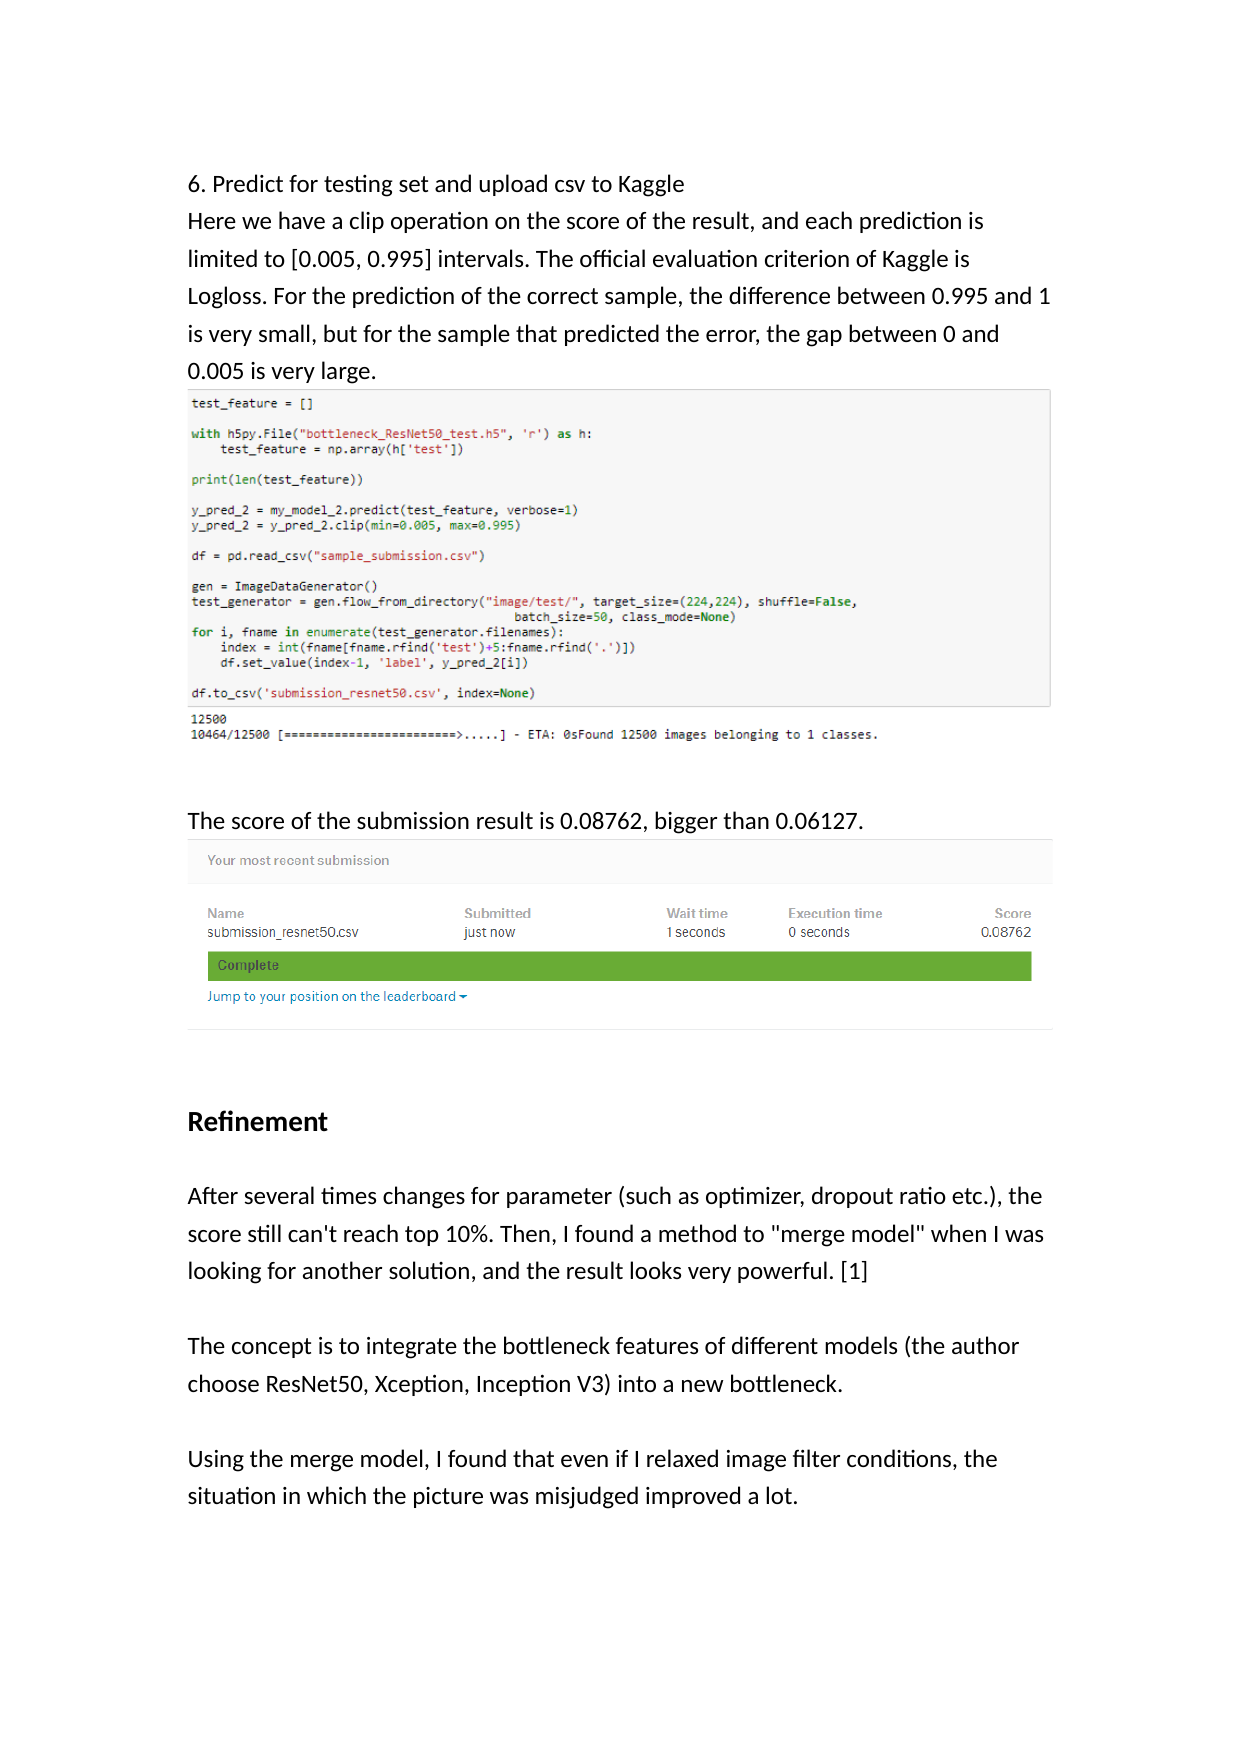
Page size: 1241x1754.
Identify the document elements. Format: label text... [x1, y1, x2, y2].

text The score of the submission result is 0.08762, bigger than 0.06127. [187, 802, 1053, 839]
text 6. Predict for testing set and upload csv to Kaggle [187, 164, 1053, 202]
text Using the merge model, I found that even if I relaxed image filter conditions, the situation in which the picture was misjudged improved a lot. [187, 1439, 1053, 1514]
text Refinement [187, 1102, 1053, 1139]
text The concept is to integrate the bottleneck features of different models (the author choose ResNet50, Xception, Inception V3) into a new bottleneck. [187, 1327, 1053, 1402]
text After several times changes for parameter (such as optimizer, dropout ratio etc.), the score still can't reach top 10%. Then, I found a method to "merge model" when I was looking for another solution, and the result looks very powerful. [1] [187, 1177, 1053, 1289]
picture [187, 839, 1053, 1030]
picture [187, 389, 1053, 754]
text Here we have a clip operation on the score of the result, and each prediction is limited to [0.005, 0.995] intervals. The official evaluation criterion of Kaggle is Logloss. For the prediction of the correct sample, the difference between 0.995 and 1 is very small, but for the sample that predicted the error, the gap between 0 and 0.005 is very large. [187, 202, 1053, 389]
